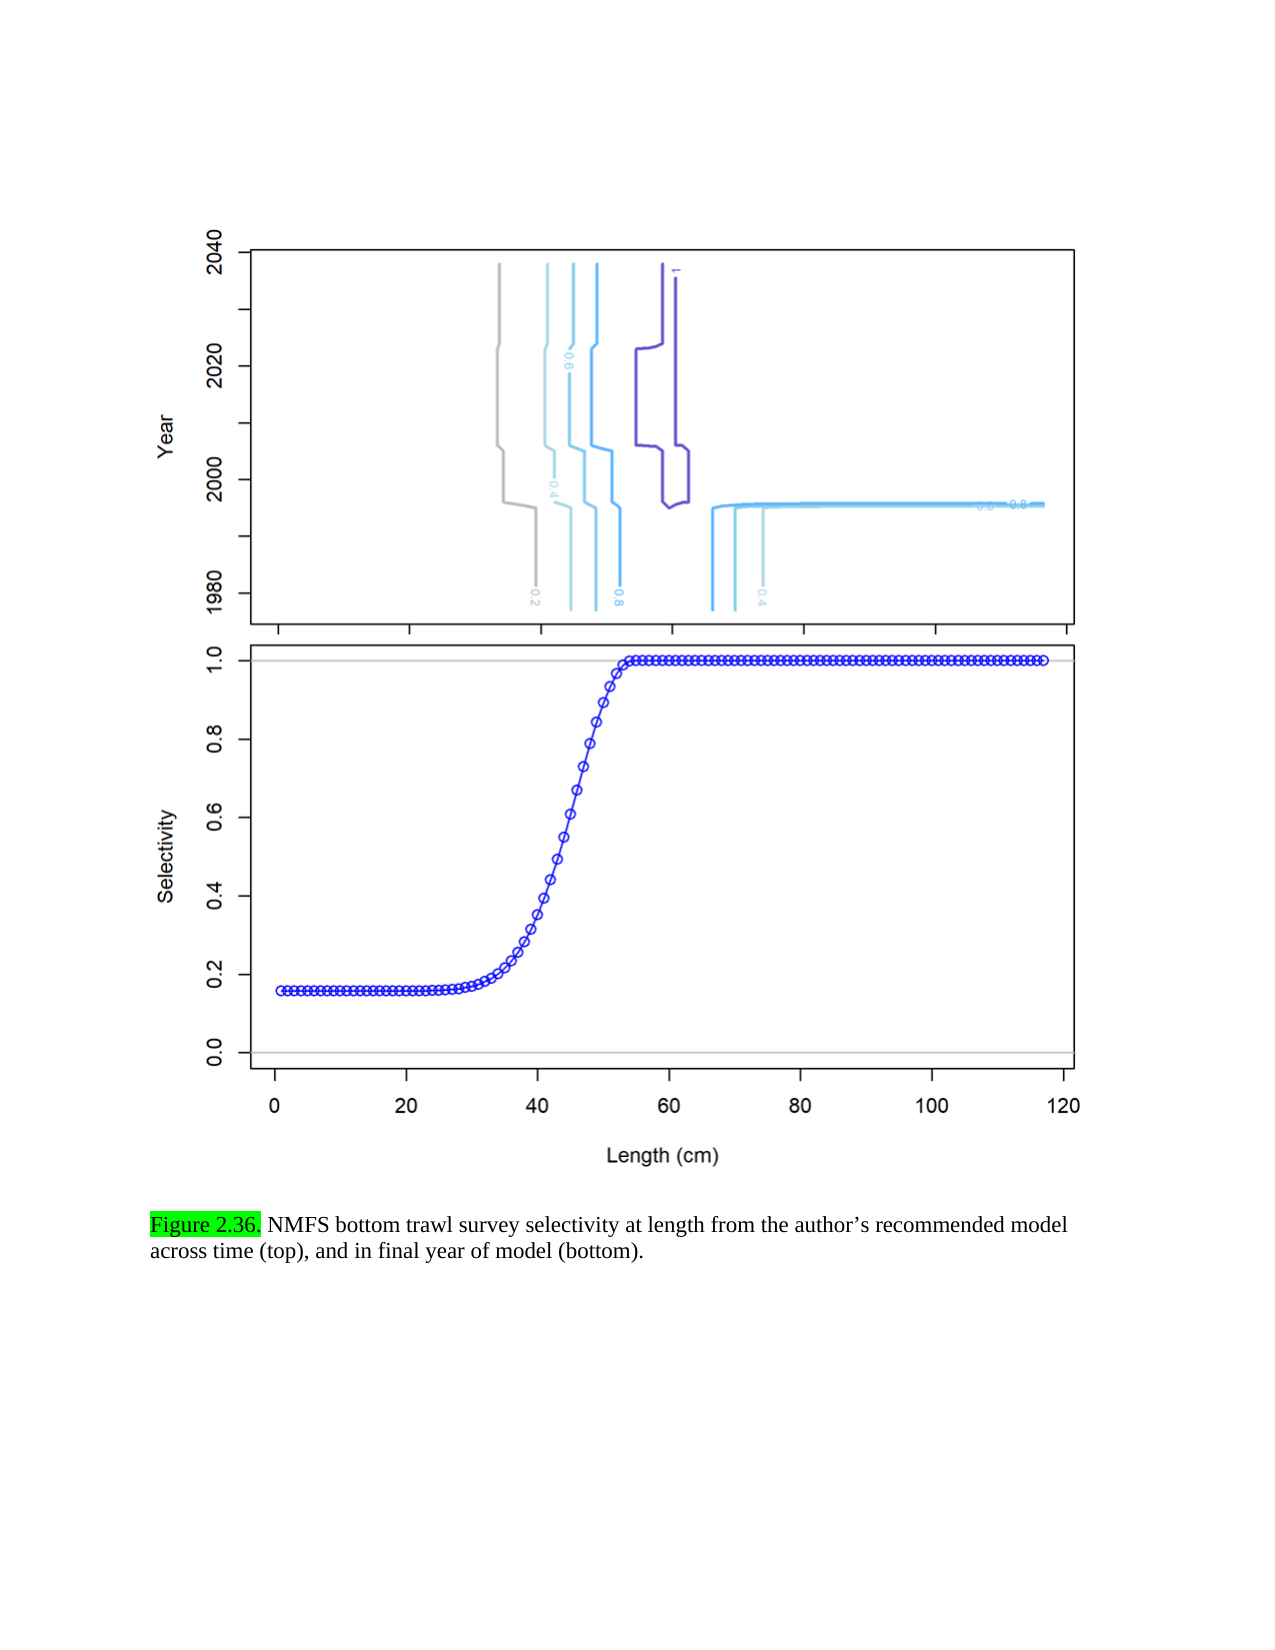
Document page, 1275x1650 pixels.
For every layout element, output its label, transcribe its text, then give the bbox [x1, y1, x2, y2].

picture [150, 150, 1125, 1194]
subtitle Figure 2.36. NMFS bottom trawl survey selectivity at length from the author’s recommended model across time (top), and in final year of model (bottom). [150, 1211, 1125, 1263]
